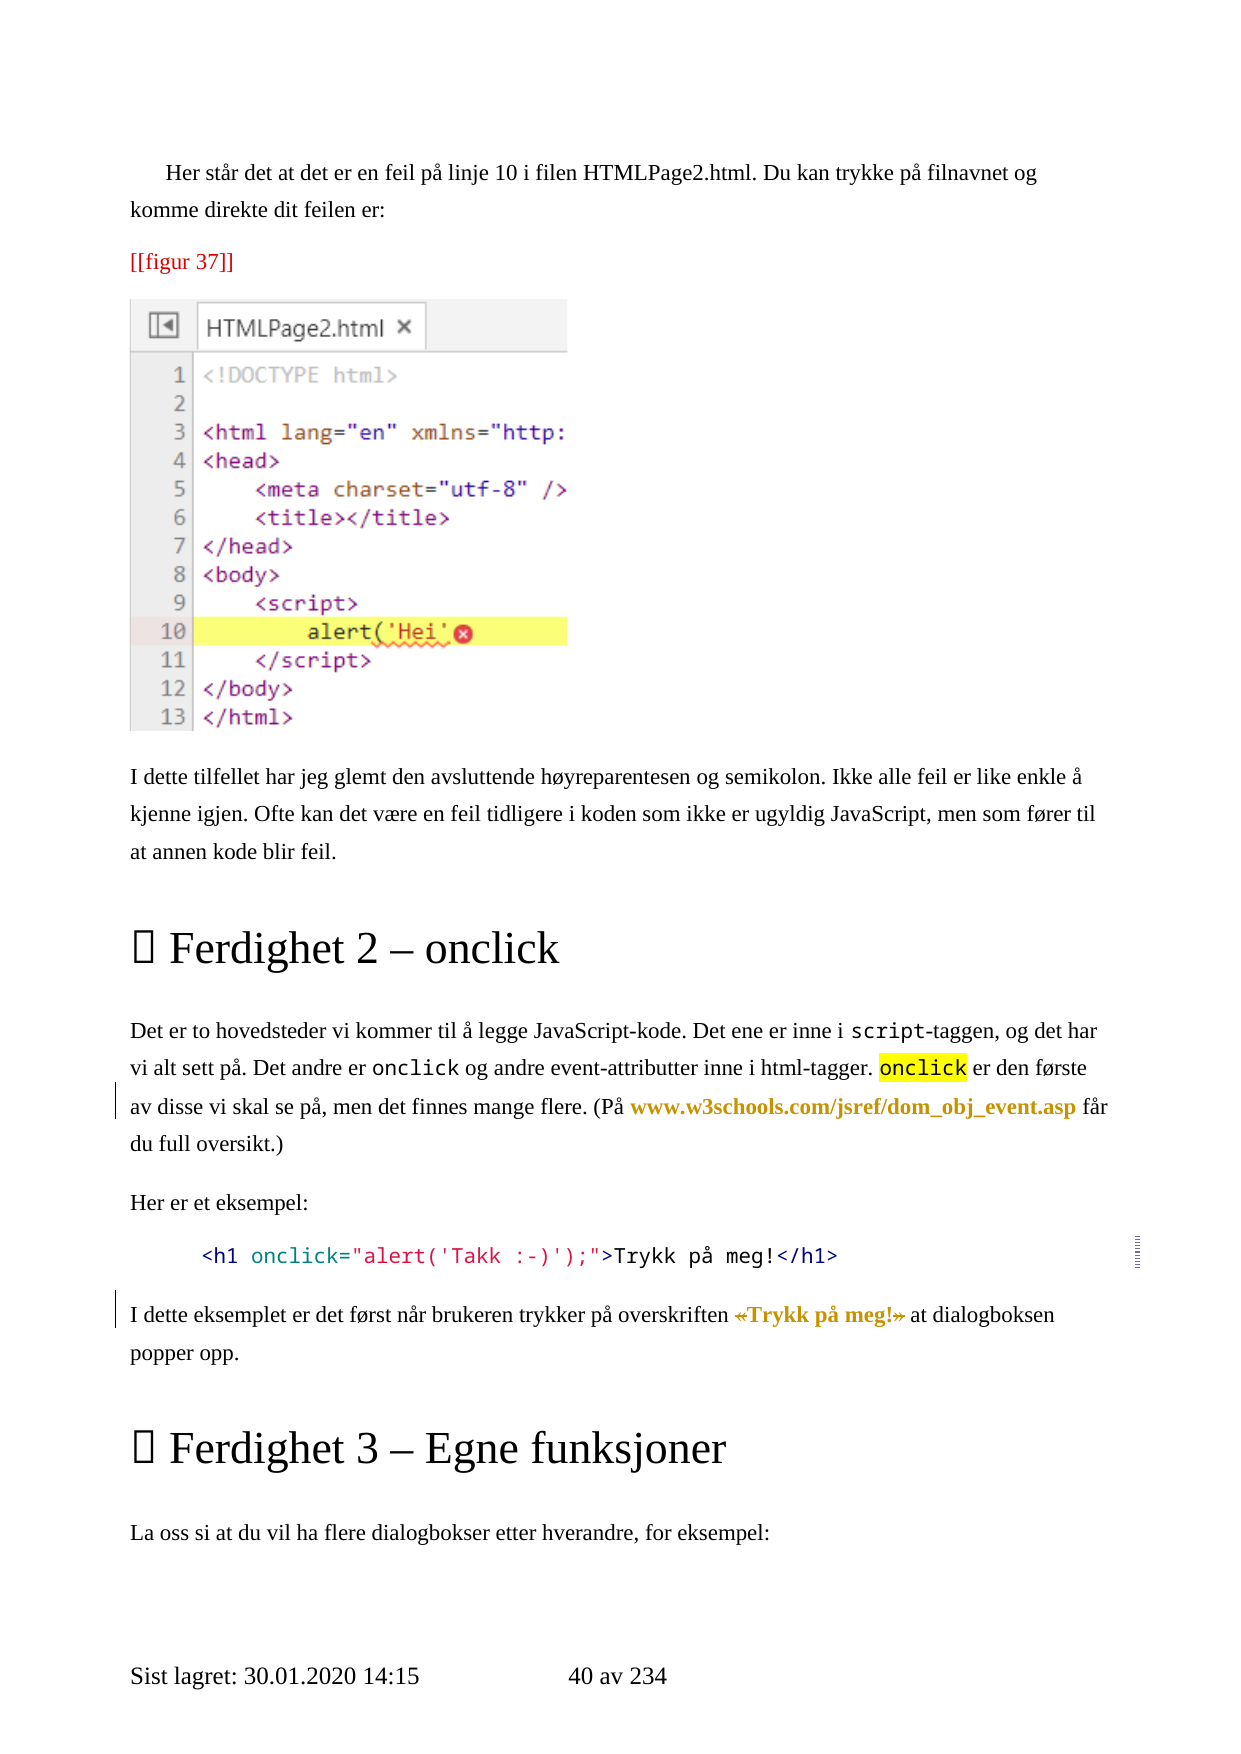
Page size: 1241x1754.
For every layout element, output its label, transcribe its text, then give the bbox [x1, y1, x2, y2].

text Her står det at det er en feil på linje 10 i filen HTMLPage2.html. Du kan trykke på filnavnet og komme direkte dit feilen er: [130, 148, 1110, 223]
text Her er et eksempel: [130, 1177, 1110, 1215]
text I dette tilfellet har jeg glemt den avsluttende høyreparentesen og semikolon. Ikke alle feil er like enkle å kjenne igjen. Ofte kan det være en feil tidligere i koden som ikke er ugyldig JavaScript, men som fører til at annen kode blir feil. [130, 752, 1110, 864]
text I dette eksemplet er det først når brukeren trykker på overskriften Trykk på meg! at dialogboksen popper opp. [130, 1290, 1110, 1365]
text 💪 Ferdighet 3 – Egne funksjoner [130, 1415, 1110, 1477]
text [[figur 37]] [130, 243, 1110, 275]
text <h1 onclick="alert('Takk :-)');">Trykk på meg!</h1> [201, 1236, 1140, 1269]
picture [129, 299, 568, 731]
text 👏 Ferdighet 2 – onclick [130, 914, 1110, 977]
text La oss si at du vil ha flere dialogbokser etter hverandre, for eksempel: [130, 1507, 1110, 1545]
text Det er to hovedsteder vi kommer til å legge JavaScript-kode. Det ene er inne i script-taggen, og det har vi alt sett på. Det andre er onclick og andre event-attributter inne i html-tagger. onclick er den første av disse vi skal se på, men det finnes mange flere. (På www.w3schools.com/jsref/dom_obj_event.asp får du full oversikt.) [130, 1007, 1110, 1157]
